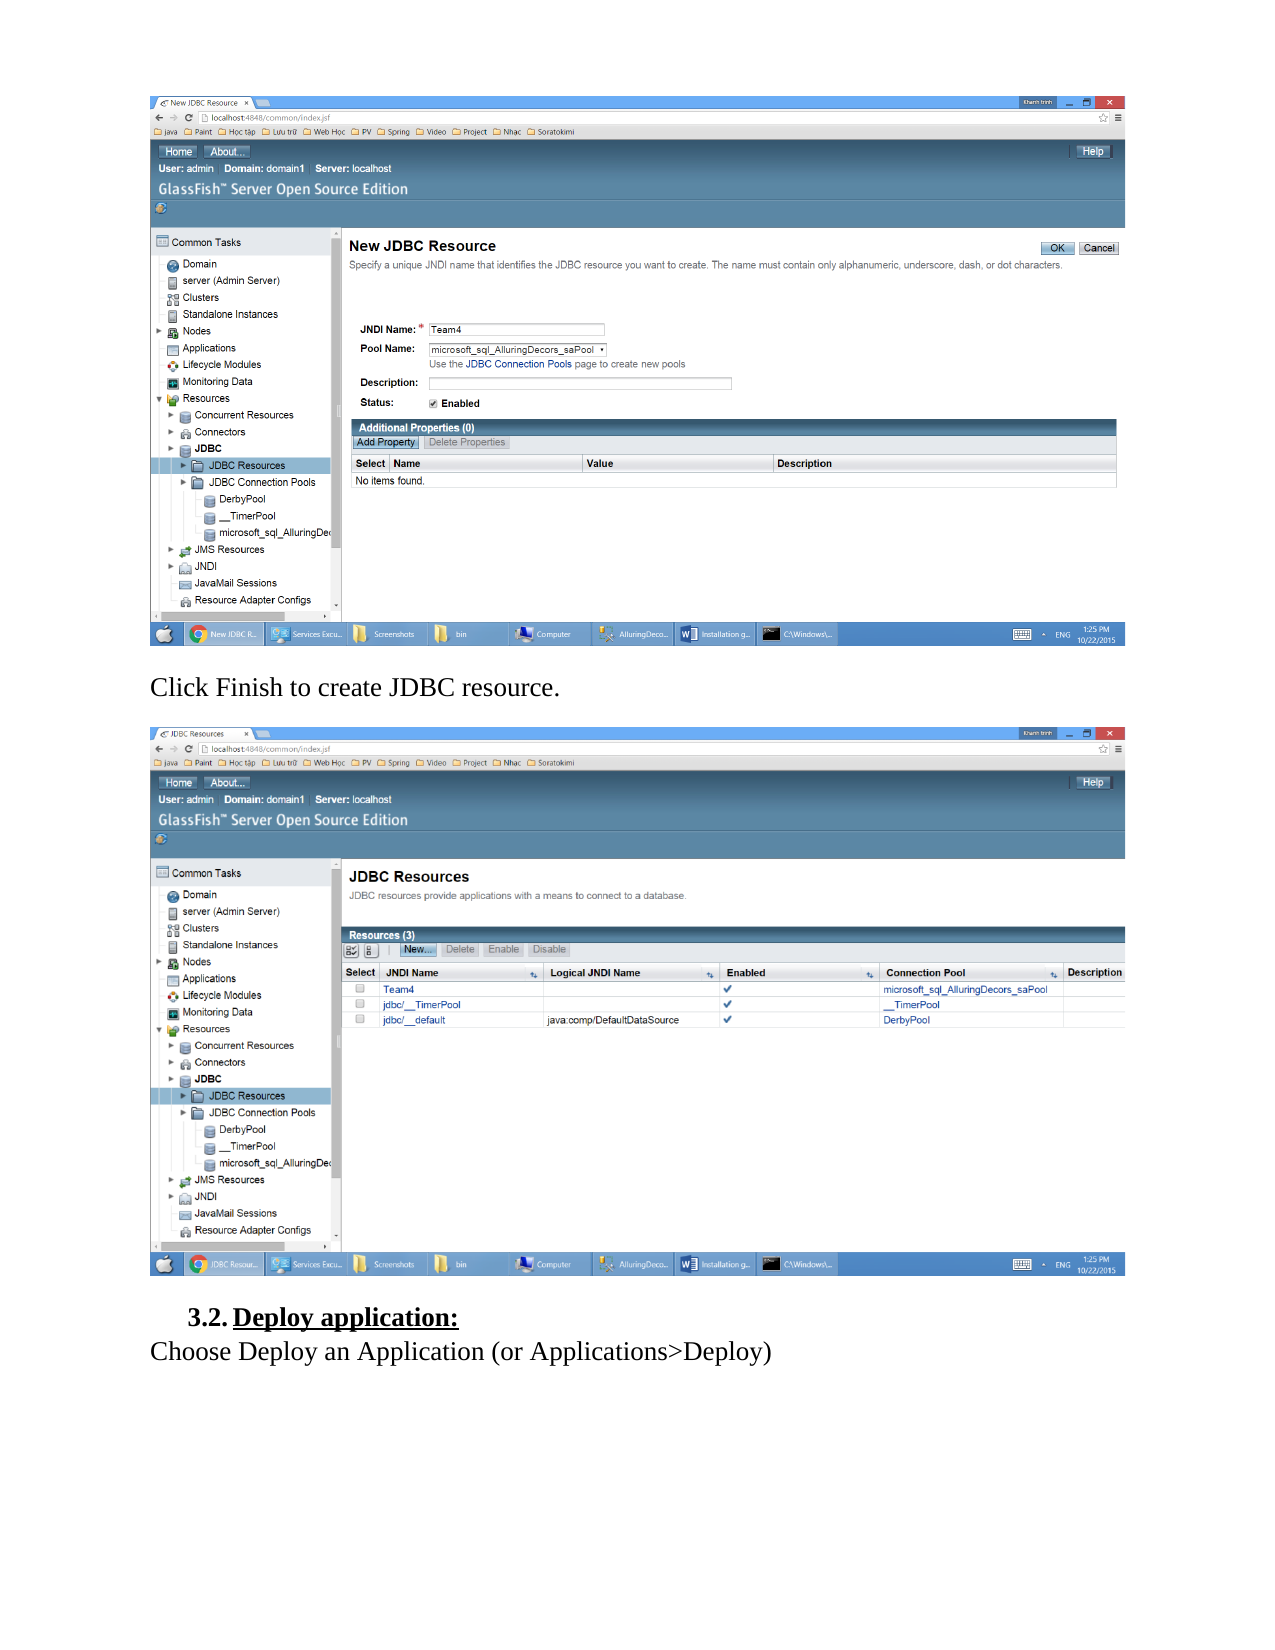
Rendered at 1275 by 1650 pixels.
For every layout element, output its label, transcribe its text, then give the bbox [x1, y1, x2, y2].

text Click Finish to create JDBC resource. [150, 671, 1125, 702]
list Deploy application: [187, 1301, 1125, 1332]
text Choose Deploy an Application (or Applications>Deploy) [150, 1334, 1125, 1366]
picture [150, 727, 1125, 1276]
picture [150, 96, 1125, 646]
